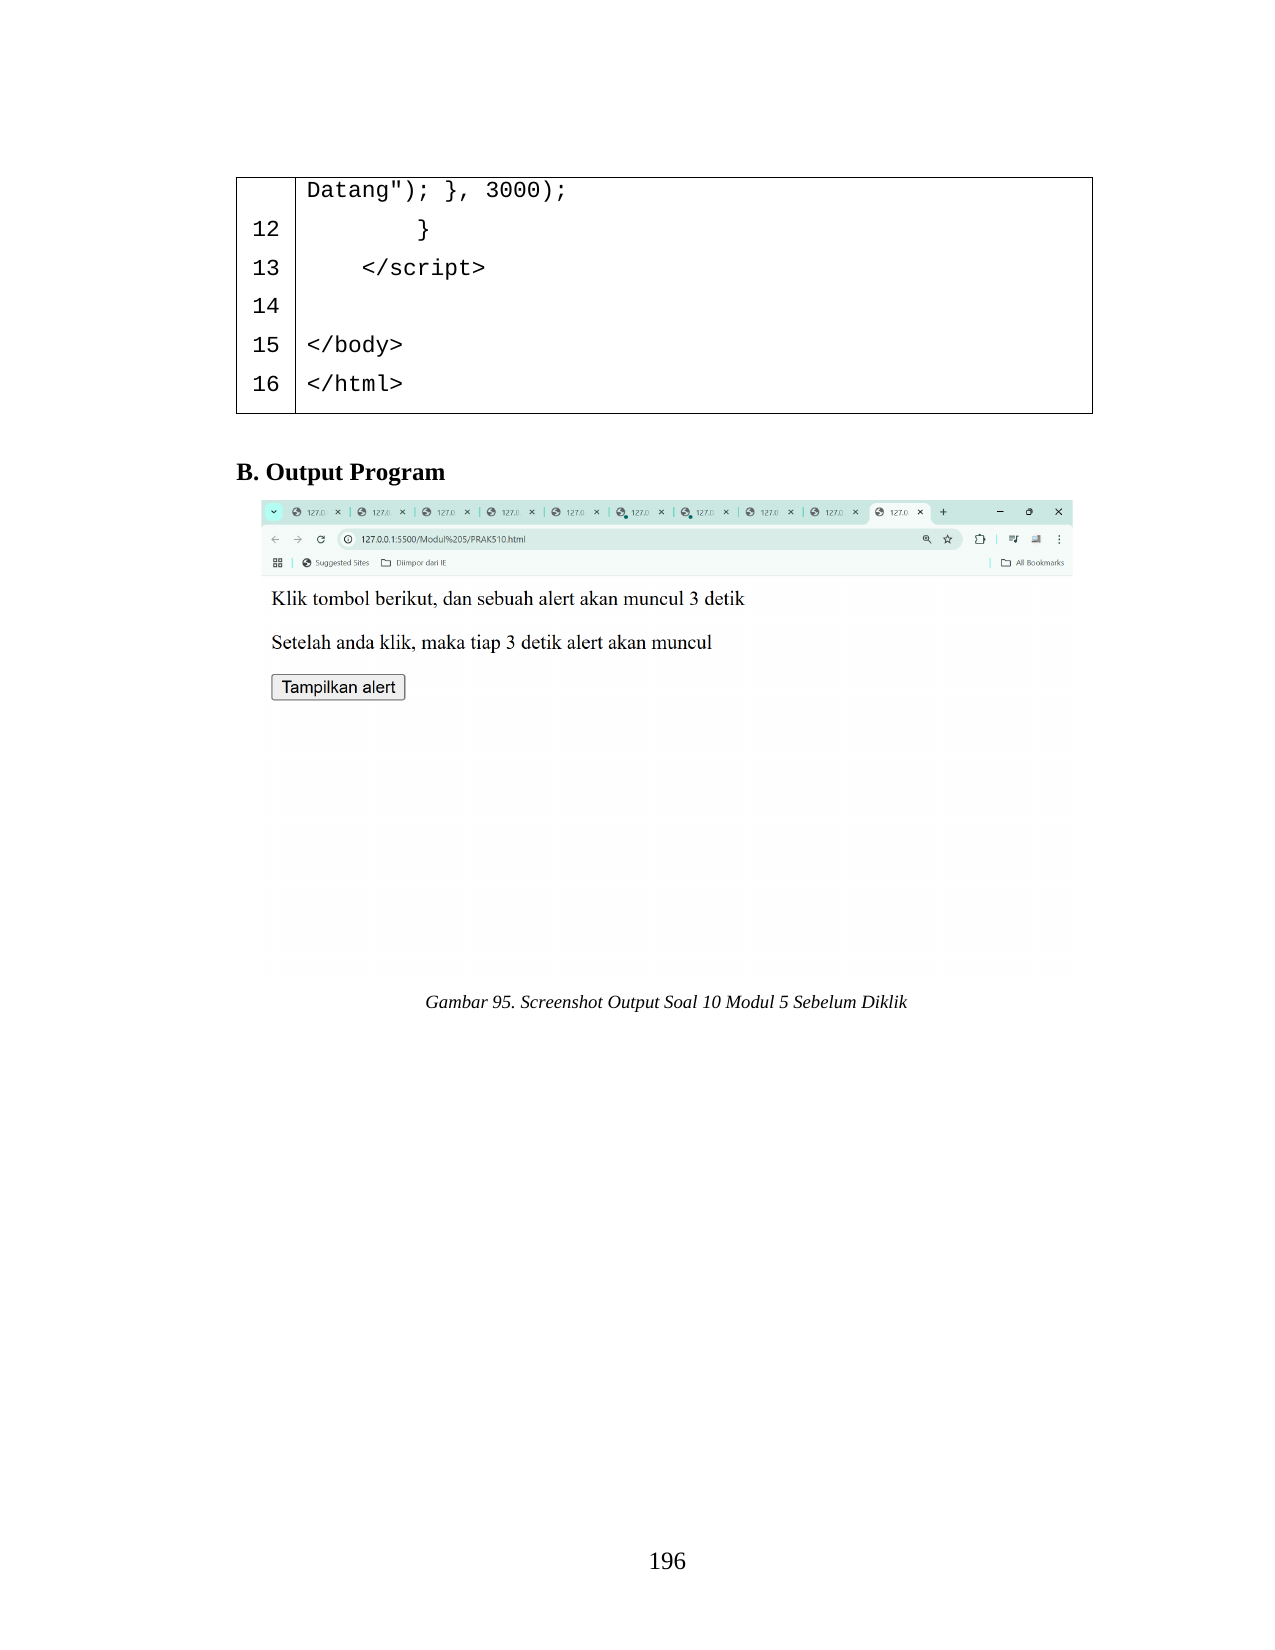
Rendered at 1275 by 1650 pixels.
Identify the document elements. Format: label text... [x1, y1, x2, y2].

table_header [237, 178, 295, 413]
text Gambar 95. Screenshot Output Soal 10 Modul 5 Sebelum Diklik [236, 991, 1098, 1012]
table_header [296, 178, 1092, 413]
subtitle Output Program [236, 457, 1098, 486]
picture [261, 500, 1073, 977]
